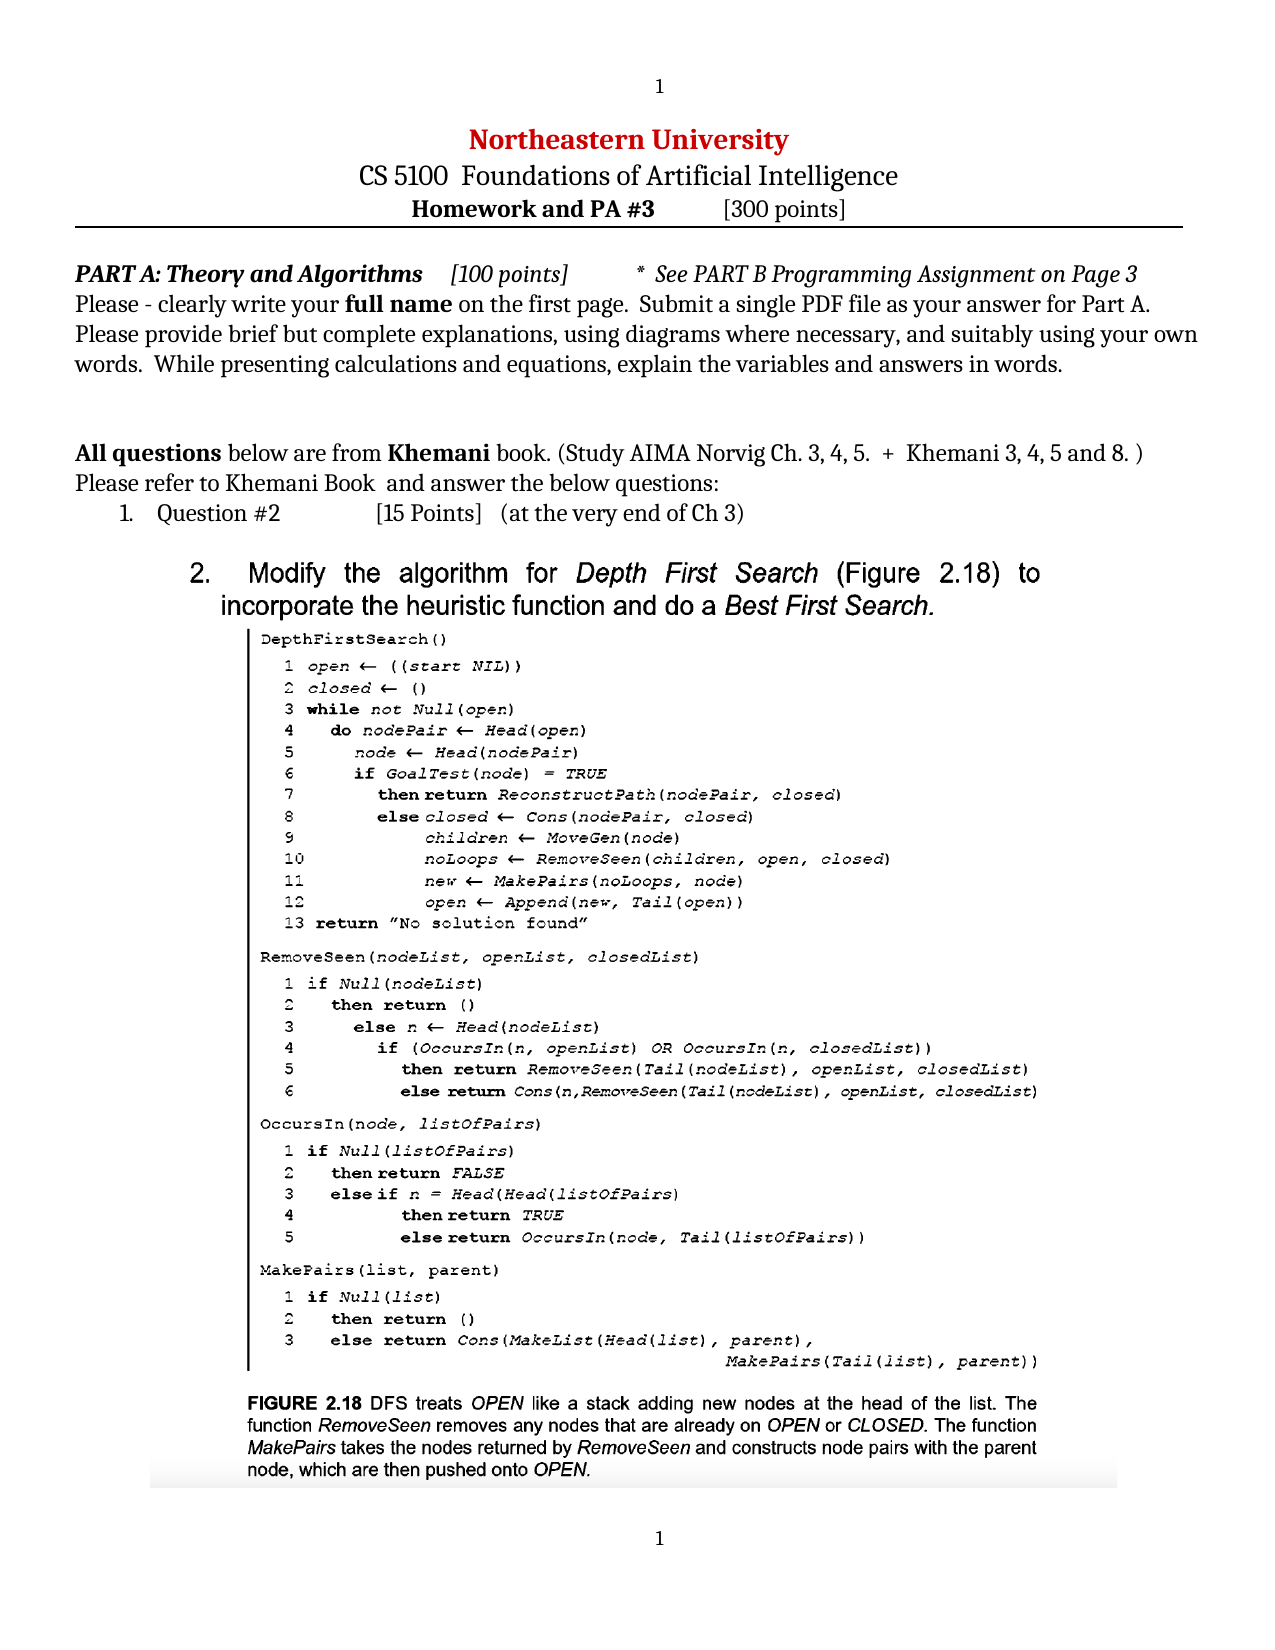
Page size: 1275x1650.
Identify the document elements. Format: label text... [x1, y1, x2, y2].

text Northeastern University [75, 123, 1183, 156]
text Homework and PA #3 [300 points] [75, 195, 1183, 226]
text Please provide brief but complete explanations, using diagrams where necessary, and suitably using your own words. While presenting calculations and equations, explain the variables and answers in words. [75, 319, 1200, 378]
picture [150, 558, 1118, 1488]
list Question #2 [15 Points] (at the very end of Ch 3) [119, 499, 1200, 528]
text All questions below are from Khemani book. (Study AIMA Norvig Ch. 3, 4, 5. + Khemani 3, 4, 5 and 8. ) [75, 439, 1200, 468]
text Please - clearly write your full name on the first page. Submit a single PDF file as your answer for Part A. [75, 290, 1200, 318]
text PART A: Theory and Algorithms [100 points] * See PART B Programming Assignment on Page 3 [75, 260, 1200, 288]
text CS 5100 Foundations of Artificial Intelligence [75, 159, 1183, 193]
text Please refer to Khemani Book and answer the below questions: [75, 469, 1200, 498]
